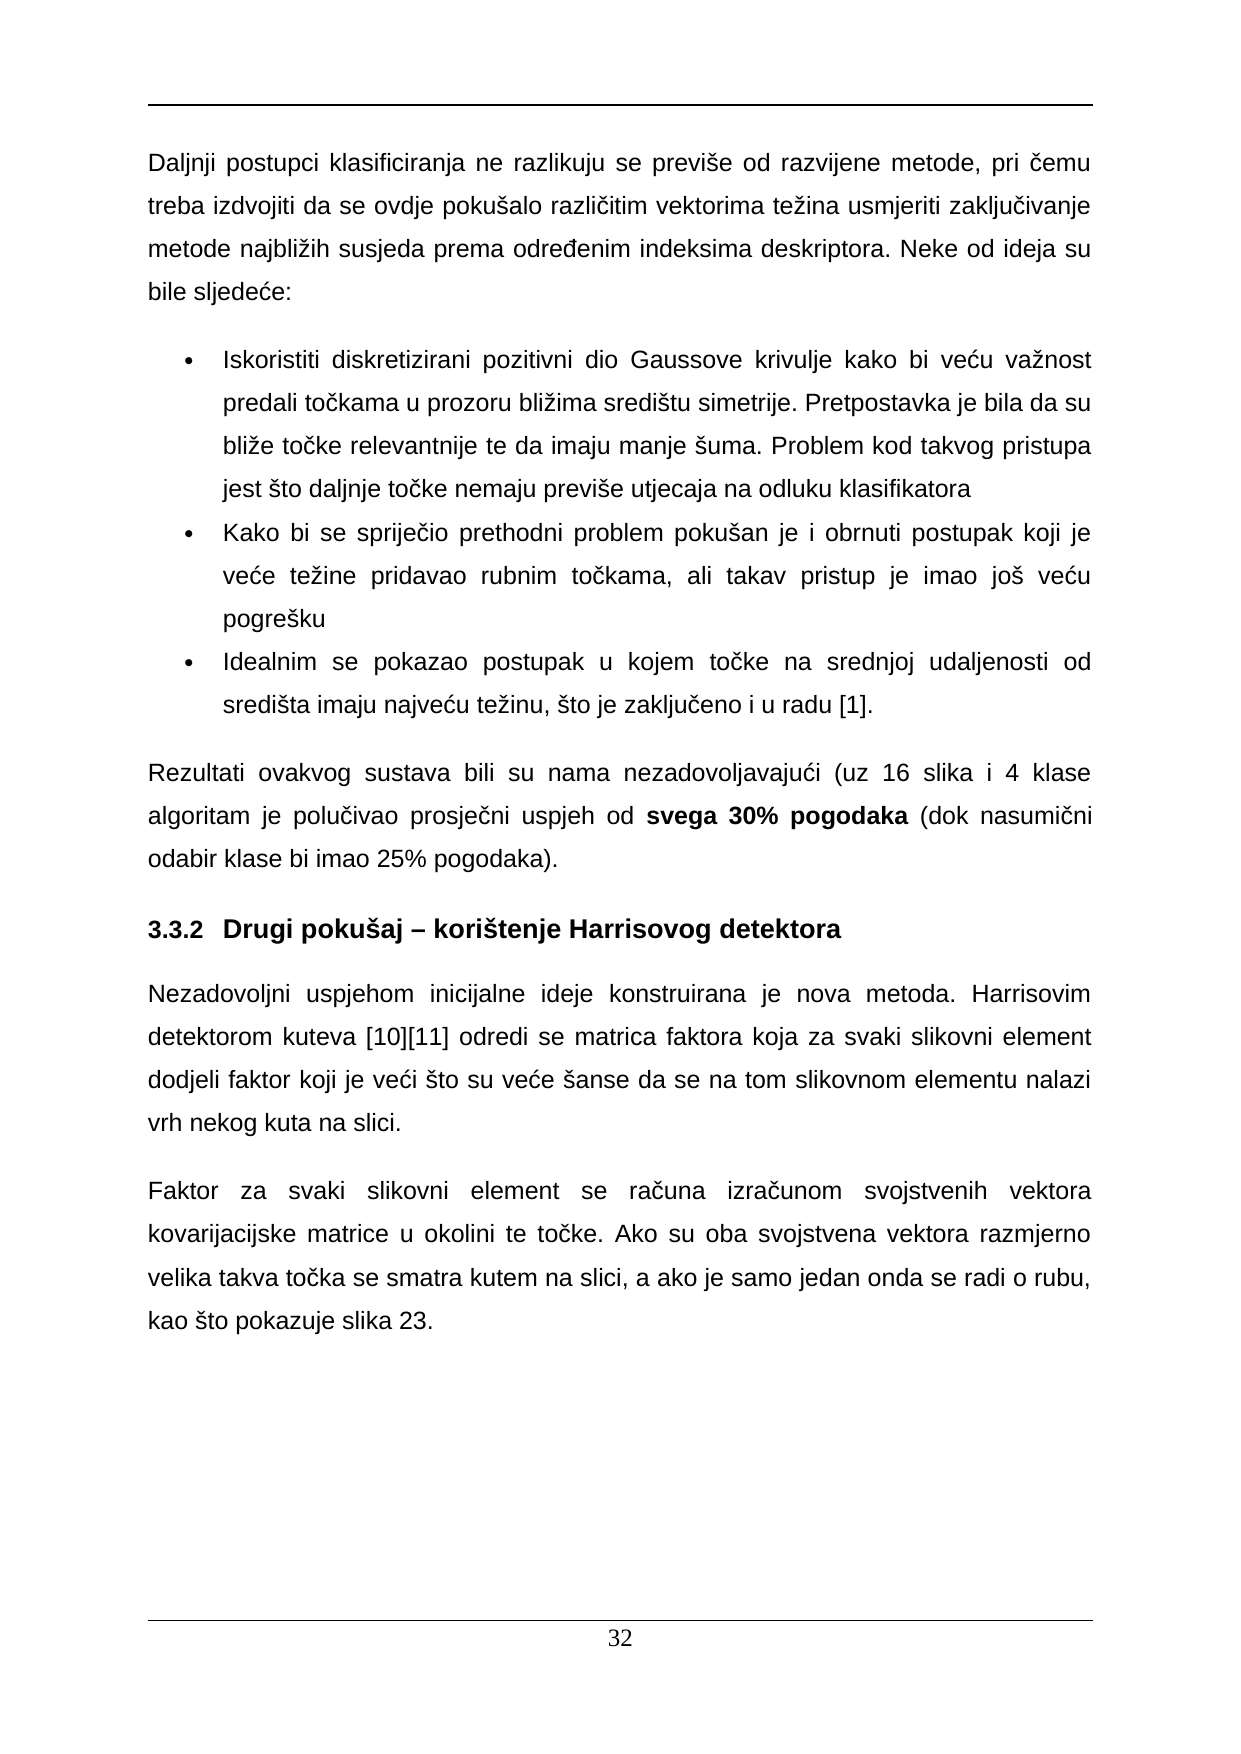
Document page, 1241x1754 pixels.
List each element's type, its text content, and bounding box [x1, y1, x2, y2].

list Kako bi se spriječio prethodni problem pokušan je i obrnuti postupak koji je veće težine pridavao rubnim točkama, ali takav pristup je imao još veću pogrešku [185, 518, 1093, 633]
text Faktor za svaki slikovni element se računa izračunom svojstvenih vektora kovarijacijske matrice u okolini te točke. Ako su oba svojstvena vektora razmjerno velika takva točka se smatra kutem na slici, a ako je samo jedan onda se radi o rubu, kao što pokazuje slika 23. [148, 1176, 1093, 1334]
list Iskoristiti diskretizirani pozitivni dio Gaussove krivulje kako bi veću važnost predali točkama u prozoru bližima središtu simetrije. Pretpostavka je bila da su bliže točke relevantnije te da imaju manje šuma. Problem kod takvog pristupa jest što daljnje točke nemaju previše utjecaja na odluku klasifikatora [185, 345, 1093, 503]
text Rezultati ovakvog sustava bili su nama nezadovoljavajući (uz 16 slika i 4 klase algoritam je polučivao prosječni uspjeh od svega 30% pogodaka (dok nasumični odabir klase bi imao 25% pogodaka). [148, 758, 1093, 873]
subtitle Drugi pokušaj – korištenje Harrisovog detektora [148, 913, 1093, 944]
text Daljnji postupci klasificiranja ne razlikuju se previše od razvijene metode, pri čemu treba izdvojiti da se ovdje pokušalo različitim vektorima težina usmjeriti zaključivanje metode najbližih susjeda prema određenim indeksima deskriptora. Neke od ideja su bile sljedeće: [148, 148, 1093, 306]
text Nezadovoljni uspjehom inicijalne ideje konstruirana je nova metoda. Harrisovim detektorom kuteva [10][11] odredi se matrica faktora koja za svaki slikovni element dodjeli faktor koji je veći što su veće šanse da se na tom slikovnom elementu nalazi vrh nekog kuta na slici. [148, 979, 1093, 1137]
list Idealnim se pokazao postupak u kojem točke na srednjoj udaljenosti od središta imaju najveću težinu, što je zaključeno i u radu [1]. [185, 647, 1093, 719]
